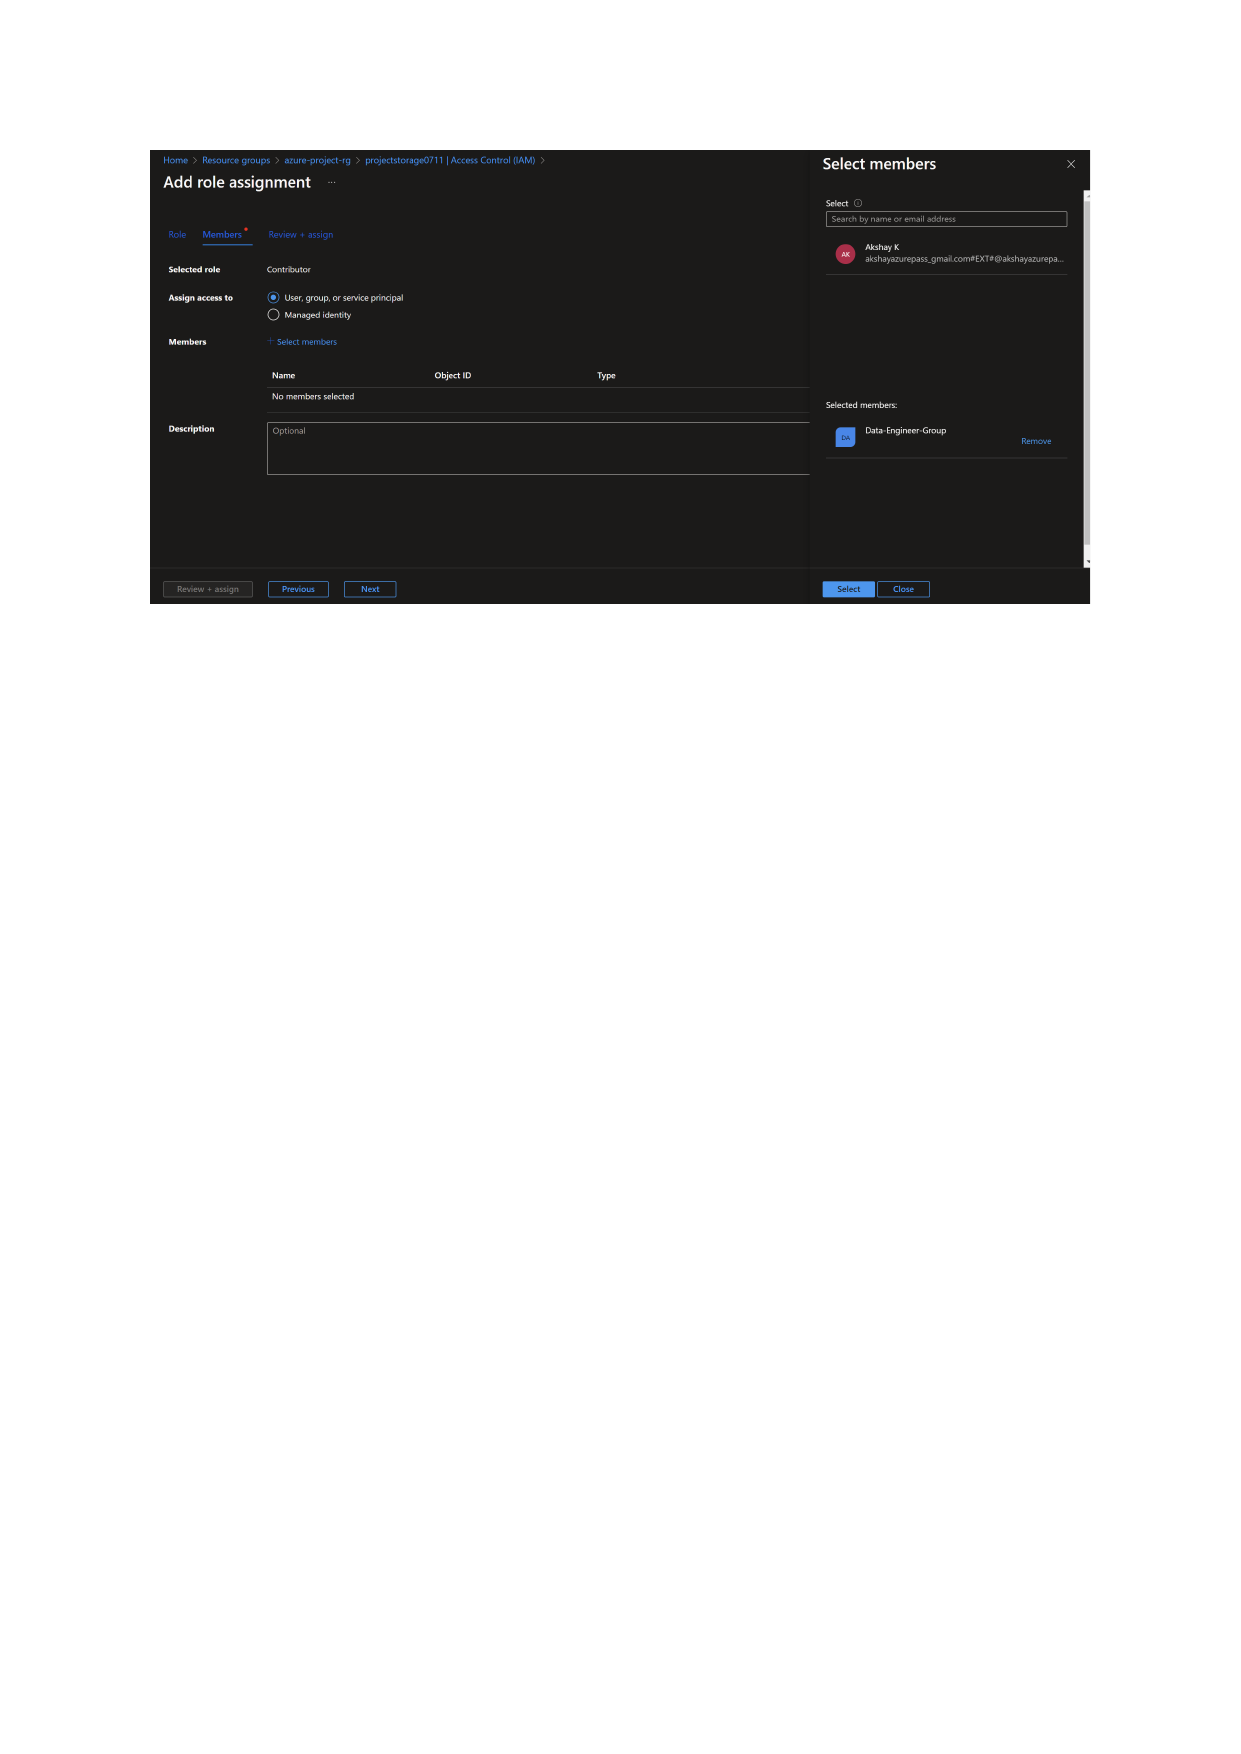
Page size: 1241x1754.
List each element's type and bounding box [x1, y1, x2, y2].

picture [150, 150, 1091, 604]
